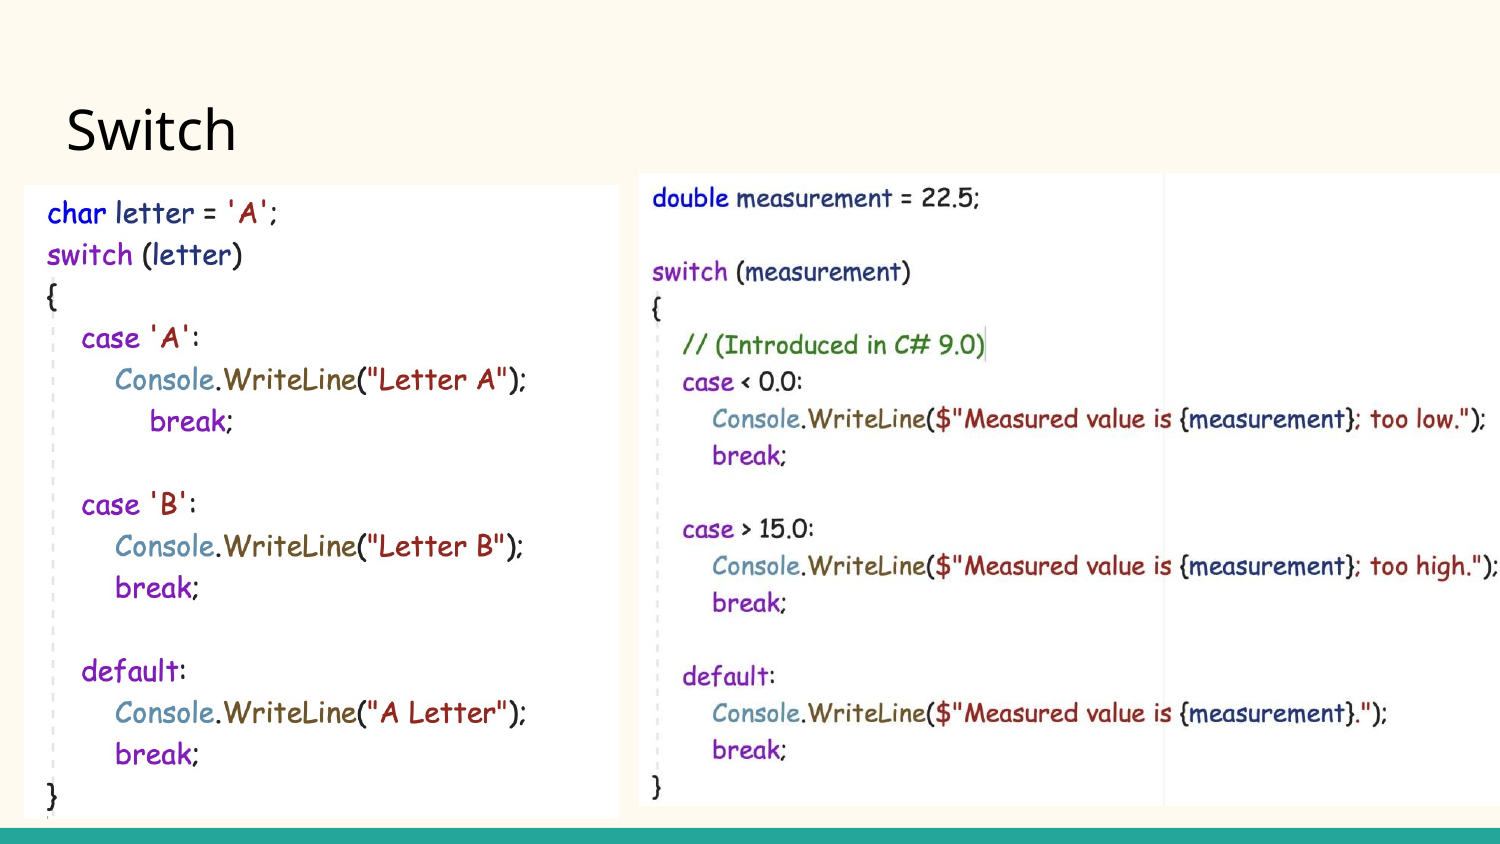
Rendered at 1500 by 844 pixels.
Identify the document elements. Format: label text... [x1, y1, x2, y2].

subtitle Switch [66, 90, 1500, 167]
picture [23, 185, 619, 819]
picture [638, 173, 1500, 806]
